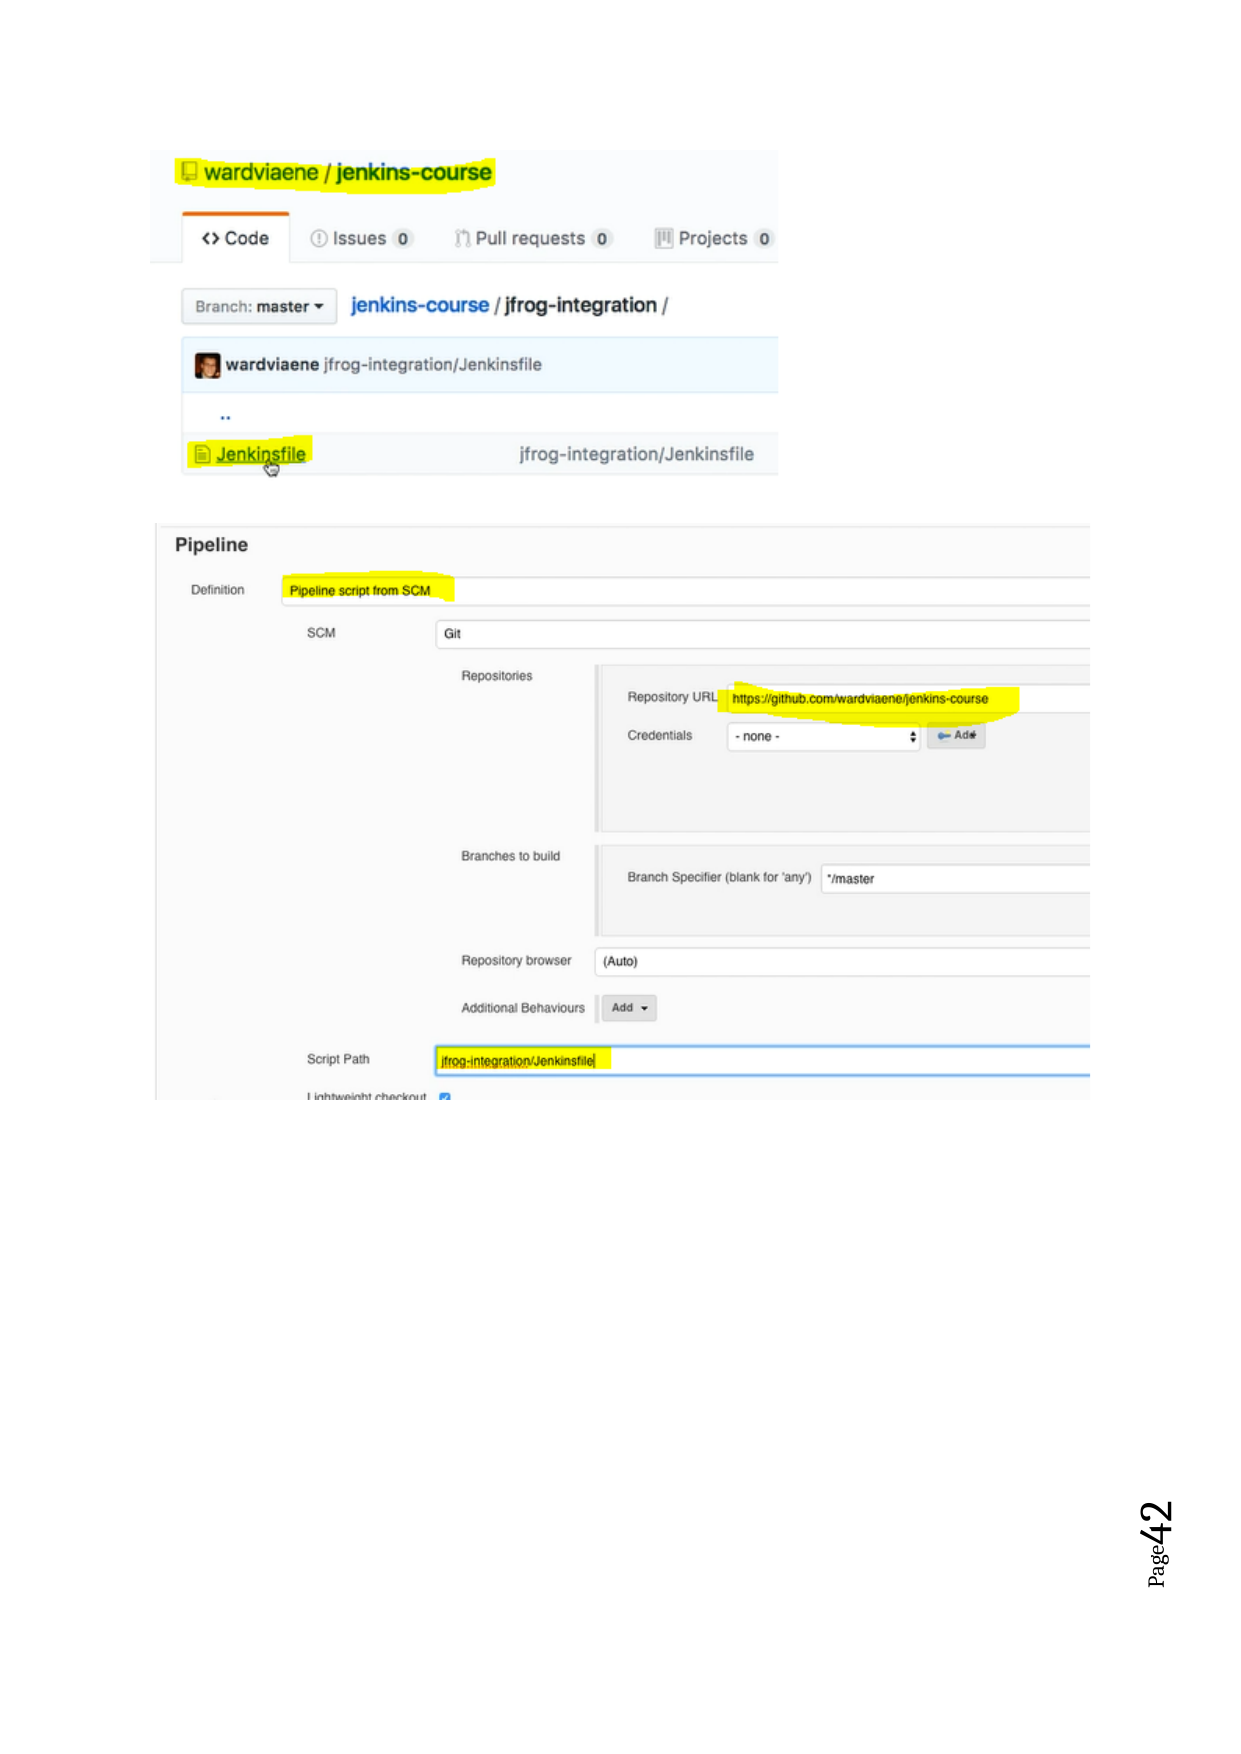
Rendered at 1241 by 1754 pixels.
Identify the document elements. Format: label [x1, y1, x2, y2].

picture [150, 150, 779, 498]
picture [150, 523, 1091, 1100]
